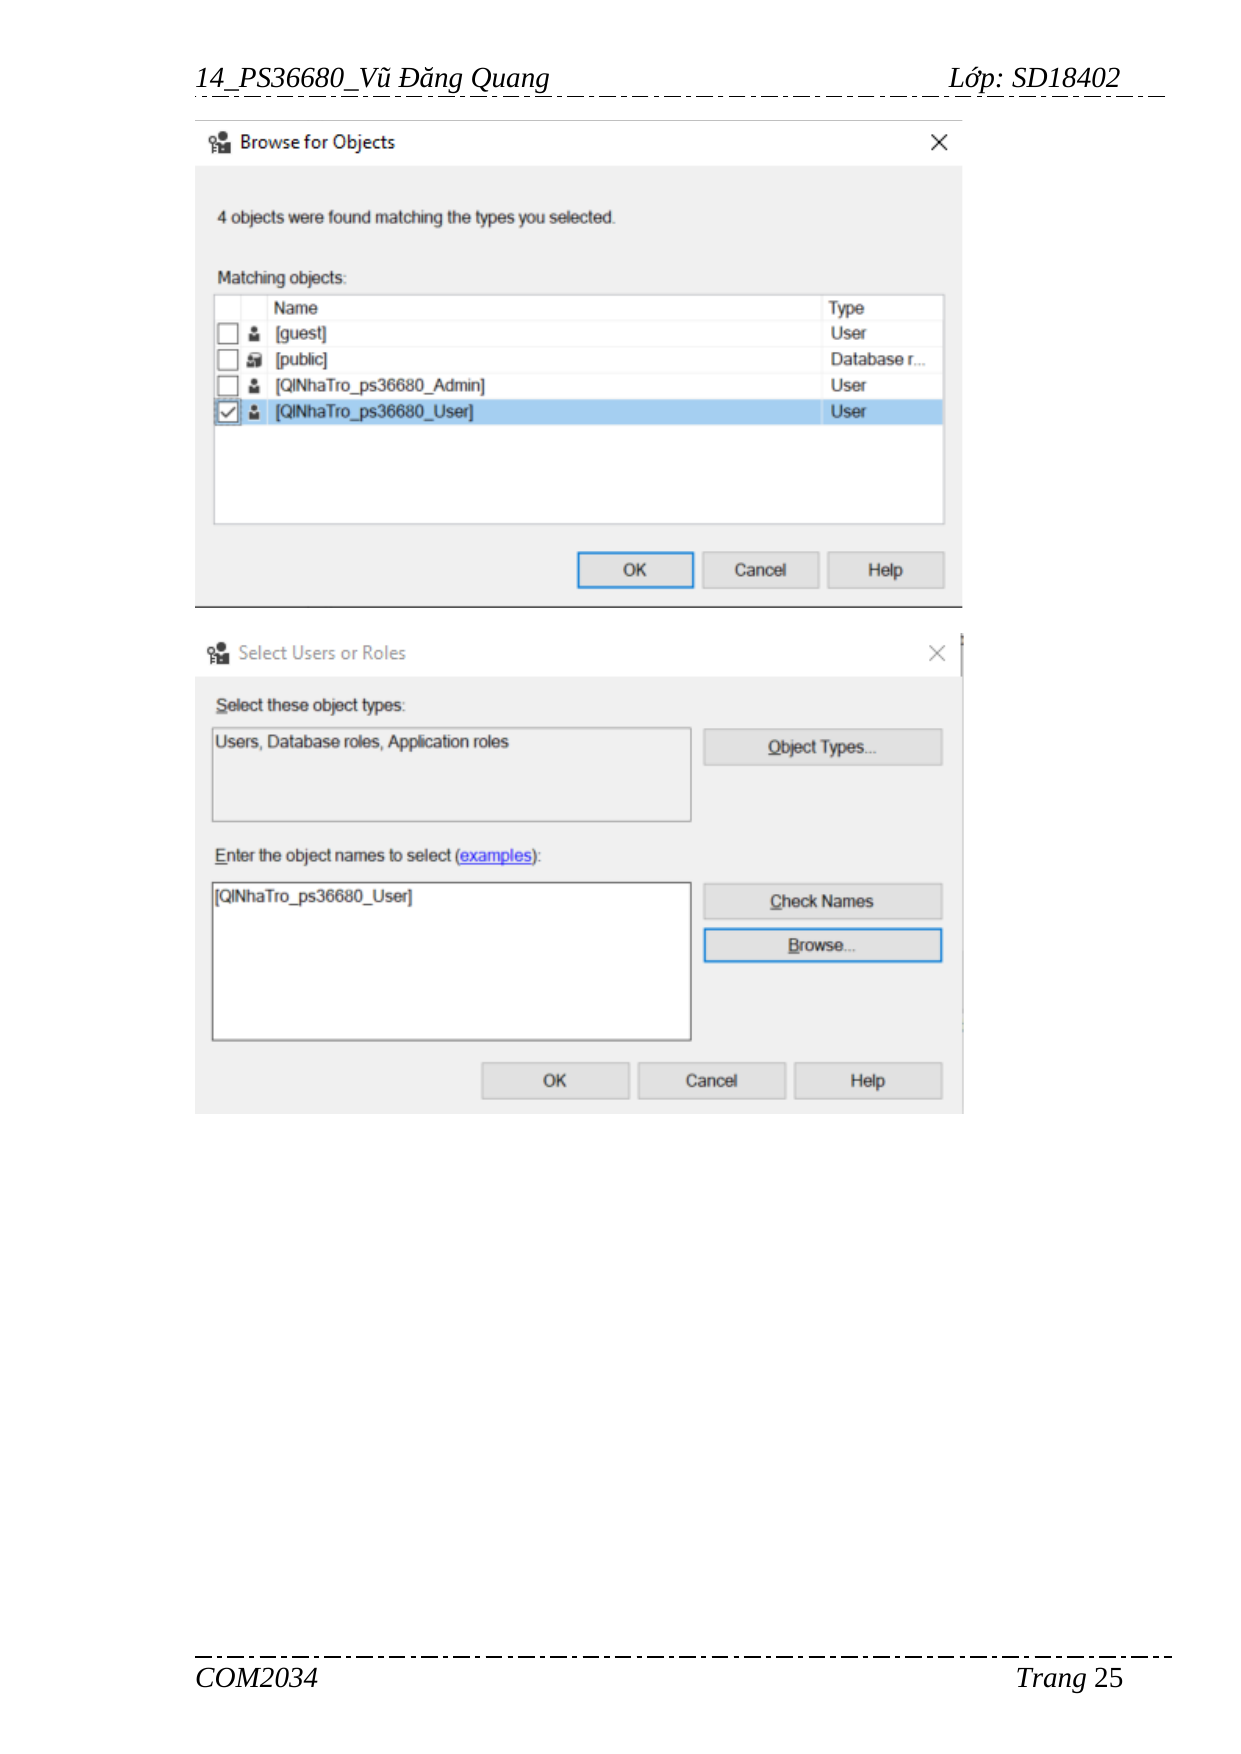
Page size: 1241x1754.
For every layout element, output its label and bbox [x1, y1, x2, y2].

picture [195, 120, 963, 608]
picture [195, 633, 964, 1114]
